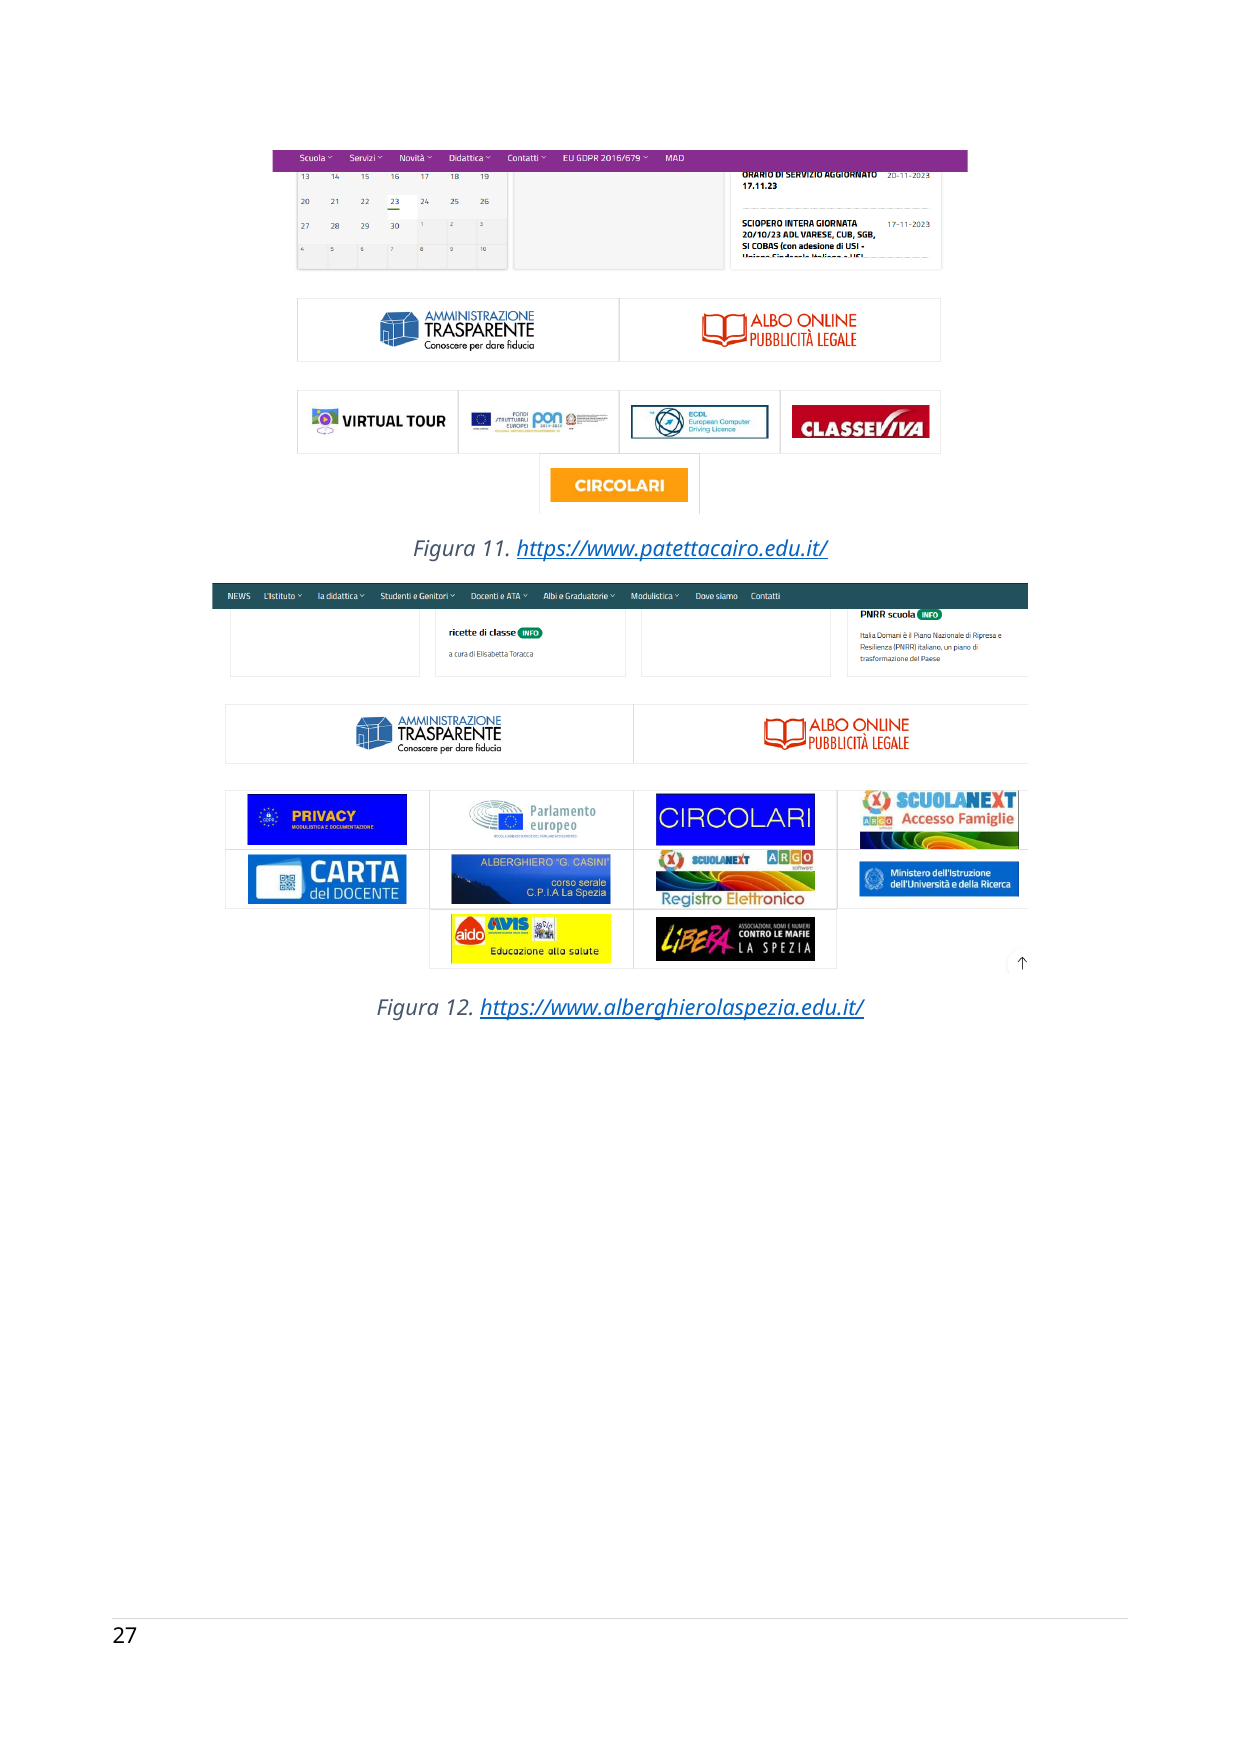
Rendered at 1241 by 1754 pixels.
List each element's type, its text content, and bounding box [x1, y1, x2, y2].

picture [272, 150, 968, 514]
picture [212, 583, 1028, 973]
